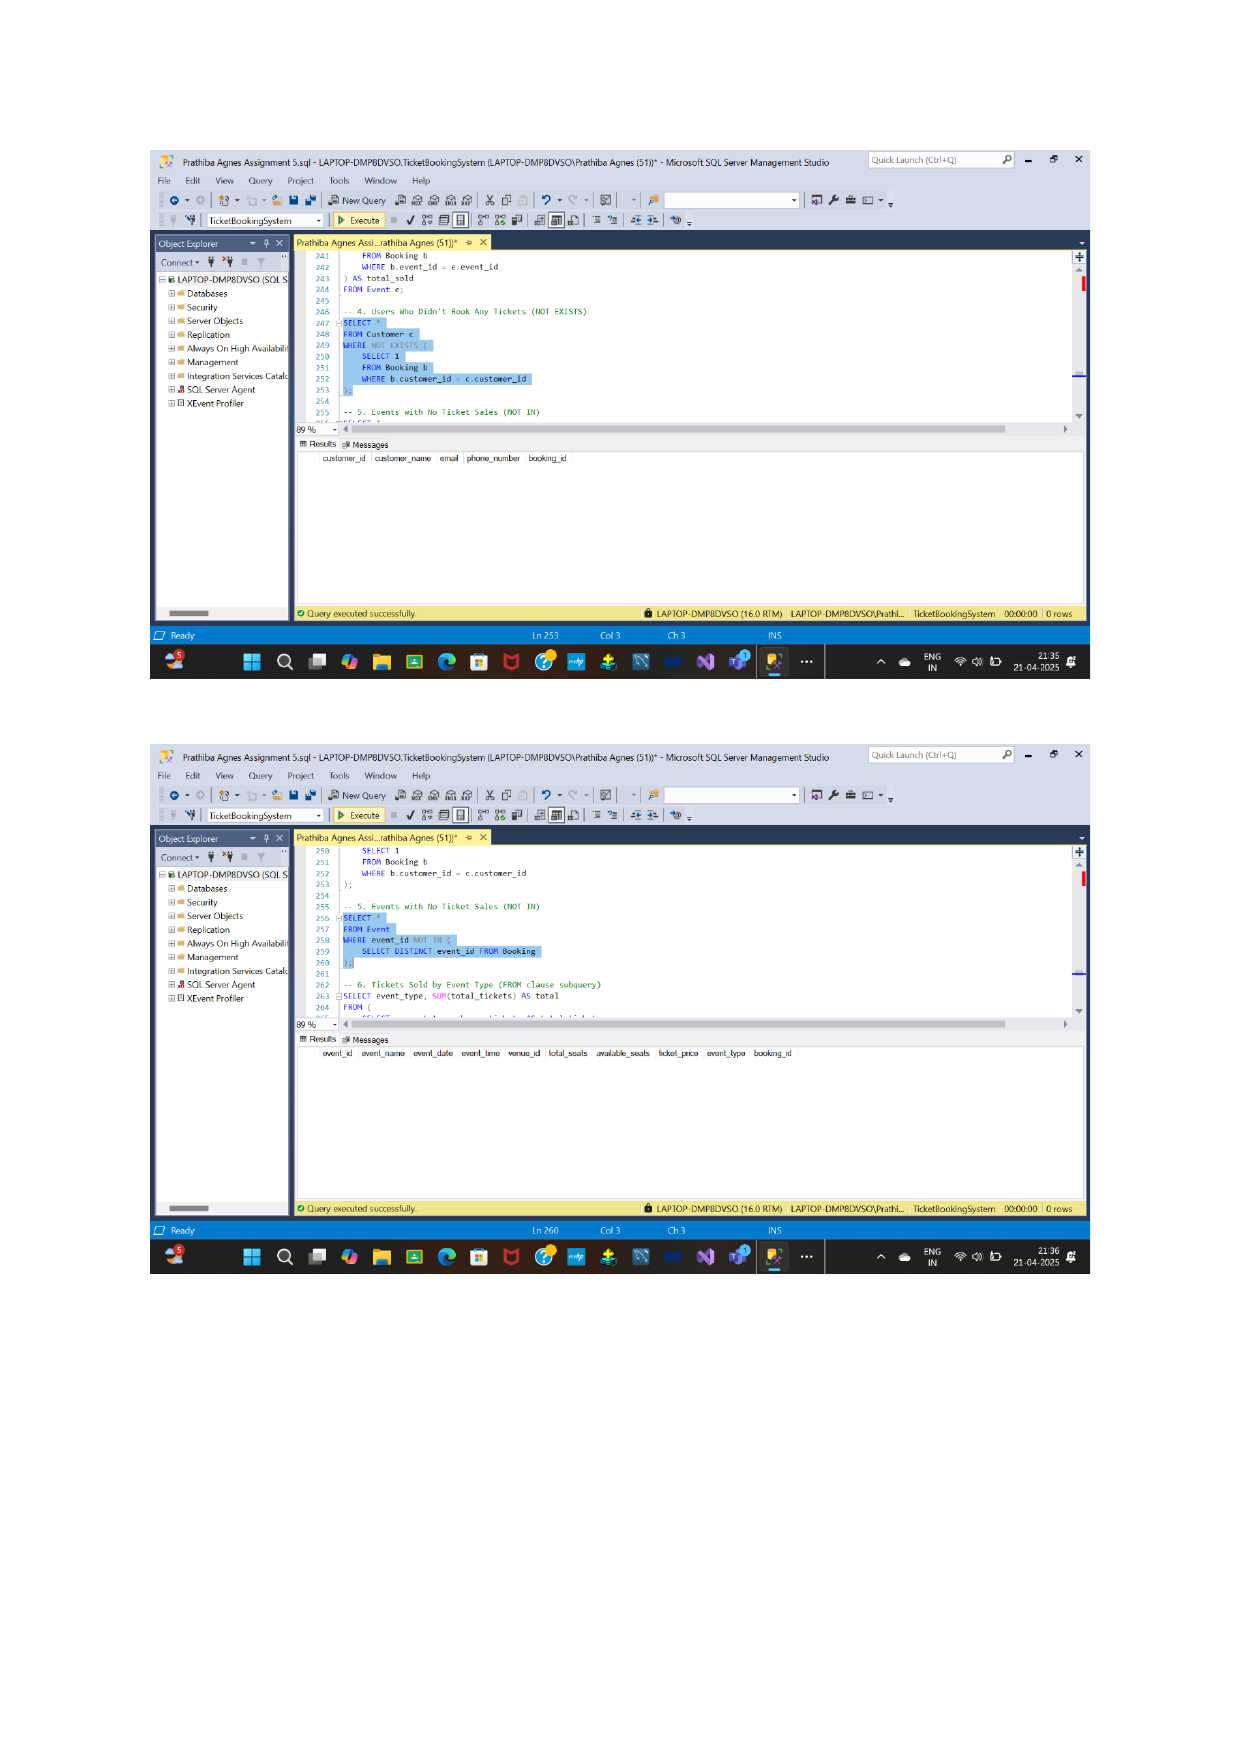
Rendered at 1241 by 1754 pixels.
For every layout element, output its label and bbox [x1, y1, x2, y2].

picture [150, 150, 1091, 679]
picture [150, 744, 1091, 1274]
